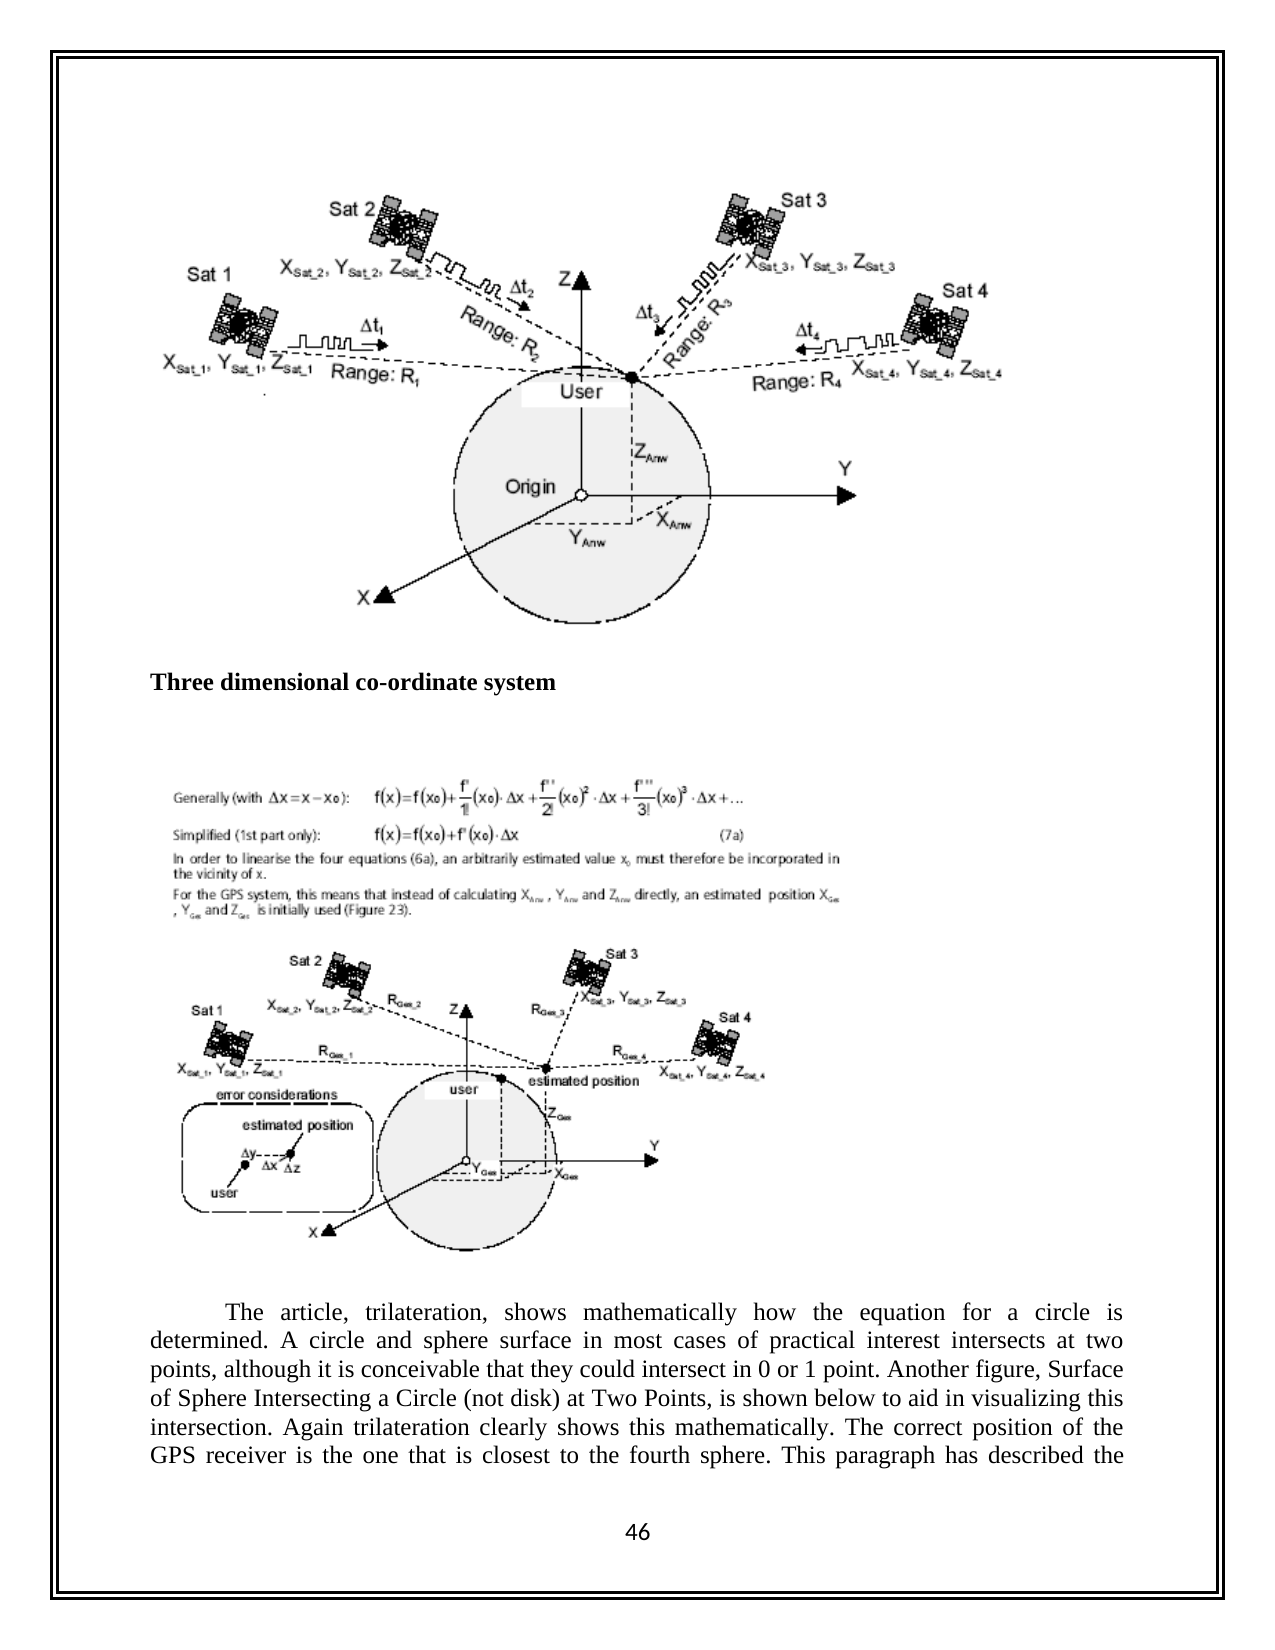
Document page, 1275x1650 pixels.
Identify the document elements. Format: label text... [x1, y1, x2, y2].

picture [150, 182, 1049, 642]
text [150, 1297, 1125, 1469]
picture [150, 774, 860, 1264]
text Three dimensional co-ordinate system [150, 667, 1125, 695]
